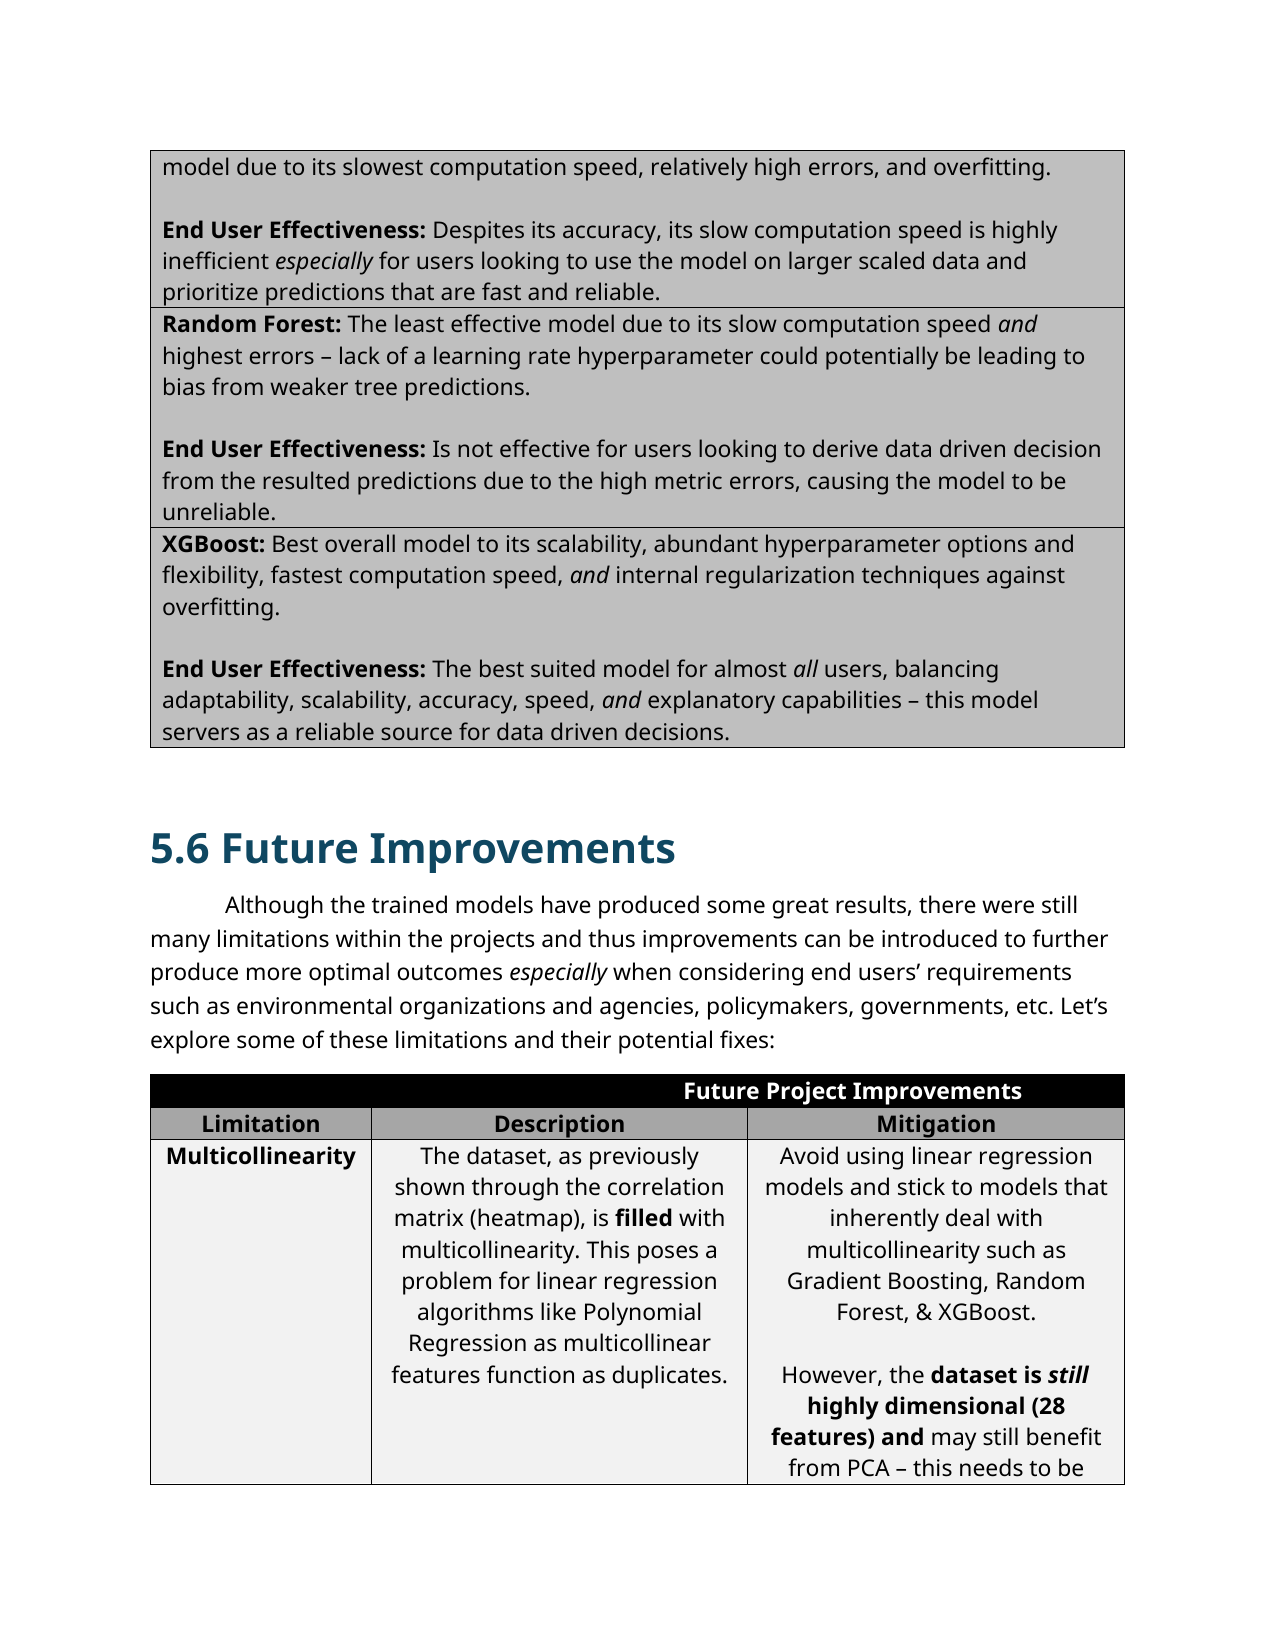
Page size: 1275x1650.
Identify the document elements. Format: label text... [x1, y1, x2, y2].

table_cell Random Forest: The least effective model due to its slow computation speed and highest errors – lack of a learning rate hyperparameter could potentially be leading to bias from weaker tree predictions. End User Effectiveness: Is not effective for users looking to derive data driven decision from the resulted predictions due to the high metric errors, causing the model to be unreliable. [151, 308, 1124, 527]
table_header Future Project Improvements [581, 1075, 1124, 1106]
table_cell Description [372, 1108, 747, 1139]
table_header [151, 1075, 580, 1106]
subtitle 5.6 Future Improvements [150, 819, 1125, 876]
text Although the trained models have produced some great results, there were still many limitations within the projects and thus improvements can be introduced to further produce more optimal outcomes especially when considering end users’ requirements such as environmental organizations and agencies, policymakers, governments, etc. Let’s explore some of these limitations and their potential fixes: [150, 889, 1125, 1055]
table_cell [748, 1140, 1124, 1483]
table_cell XGBoost: Best overall model to its scalability, abundant hyperparameter options and flexibility, fastest computation speed, and internal regularization techniques against overfitting. End User Effectiveness: The best suited model for almost all users, balancing adaptability, scalability, accuracy, speed, and explanatory capabilities – this model servers as a reliable source for data driven decisions. [151, 528, 1124, 747]
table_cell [151, 151, 1124, 307]
table_cell Multicollinearity [151, 1140, 371, 1483]
table_cell Mitigation [748, 1108, 1124, 1139]
table_cell Limitation [151, 1108, 371, 1139]
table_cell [372, 1140, 747, 1483]
